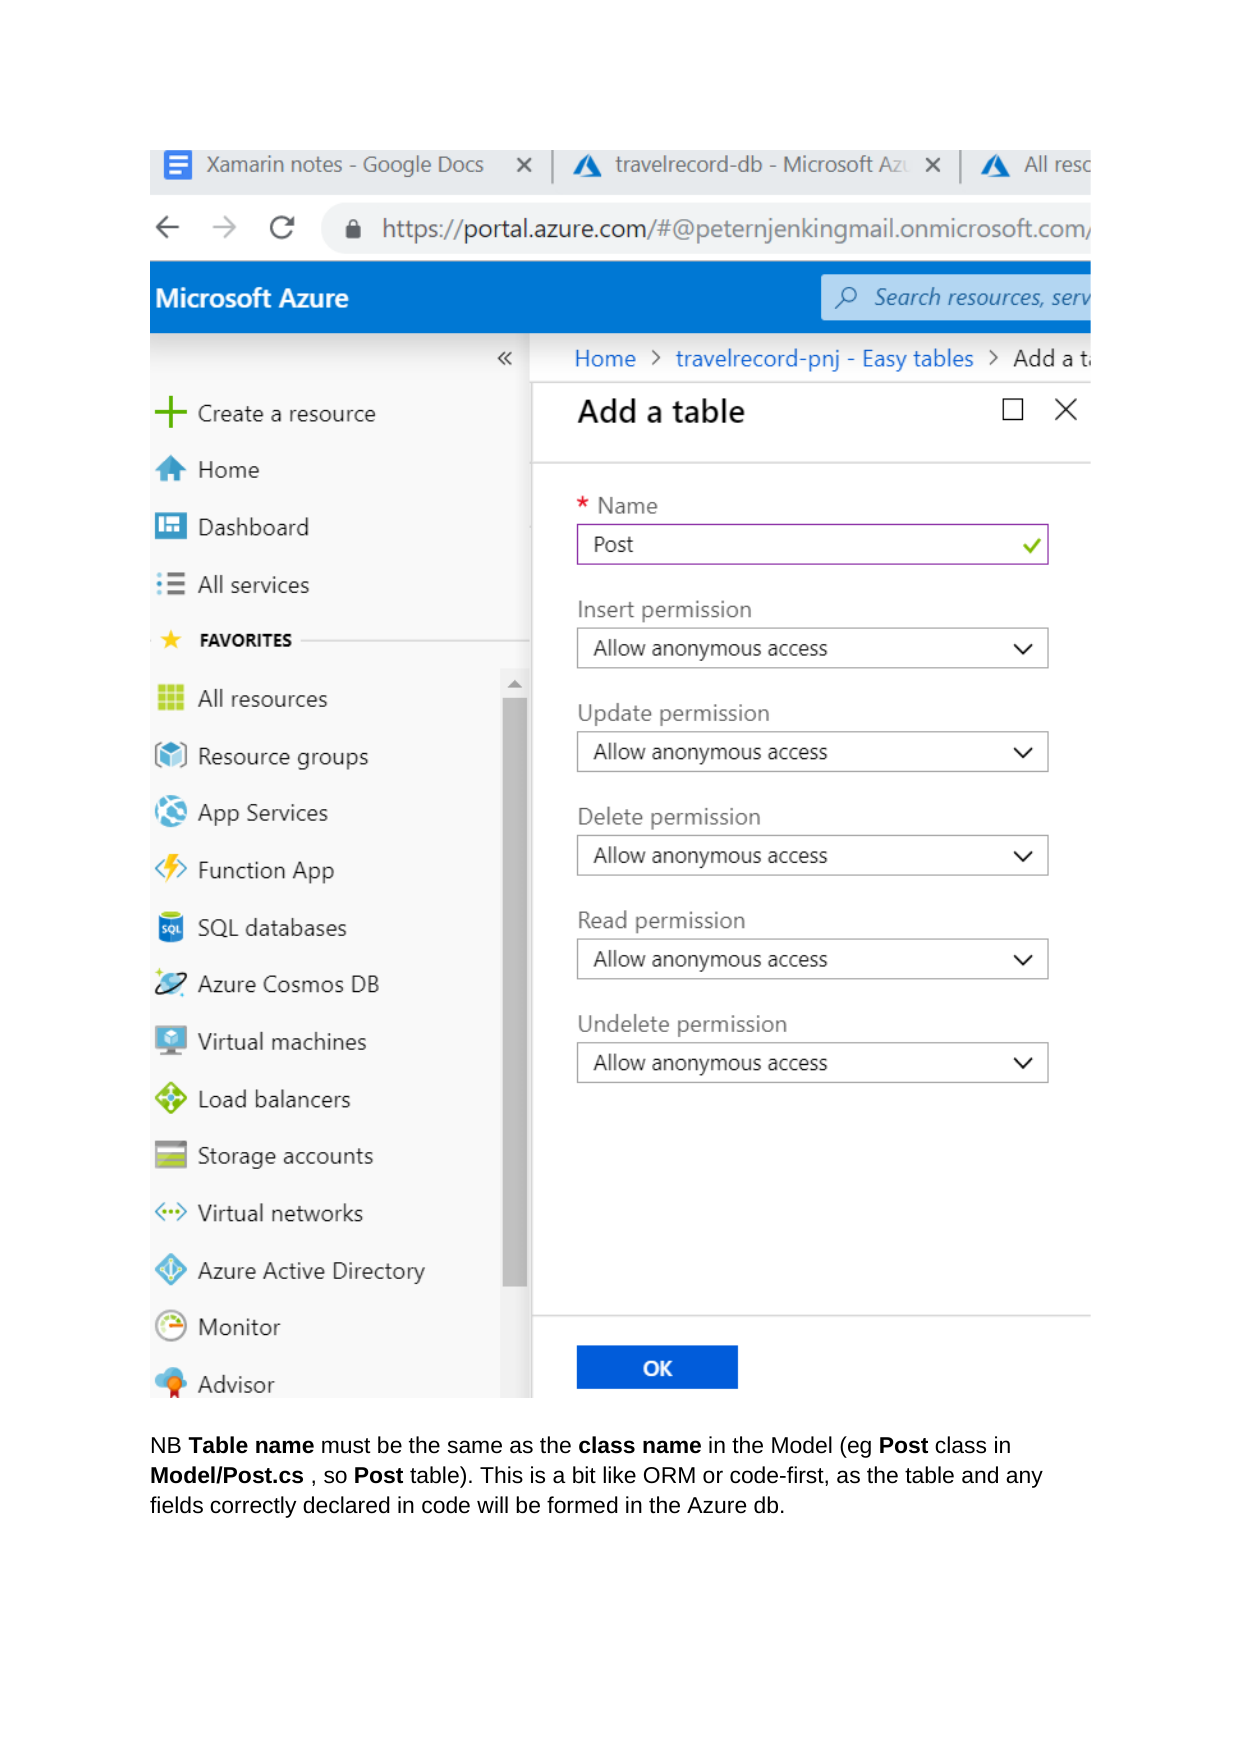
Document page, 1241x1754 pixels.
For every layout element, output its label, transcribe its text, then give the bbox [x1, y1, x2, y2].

picture [150, 150, 1091, 1398]
text NB Table name must be the same as the class name in the Model (eg Post class in Model/Post.cs , so Post table). This is a bit like ORM or code-first, as the table and any fields correctly declared in code will be formed in the Azure db. [150, 1432, 1090, 1519]
